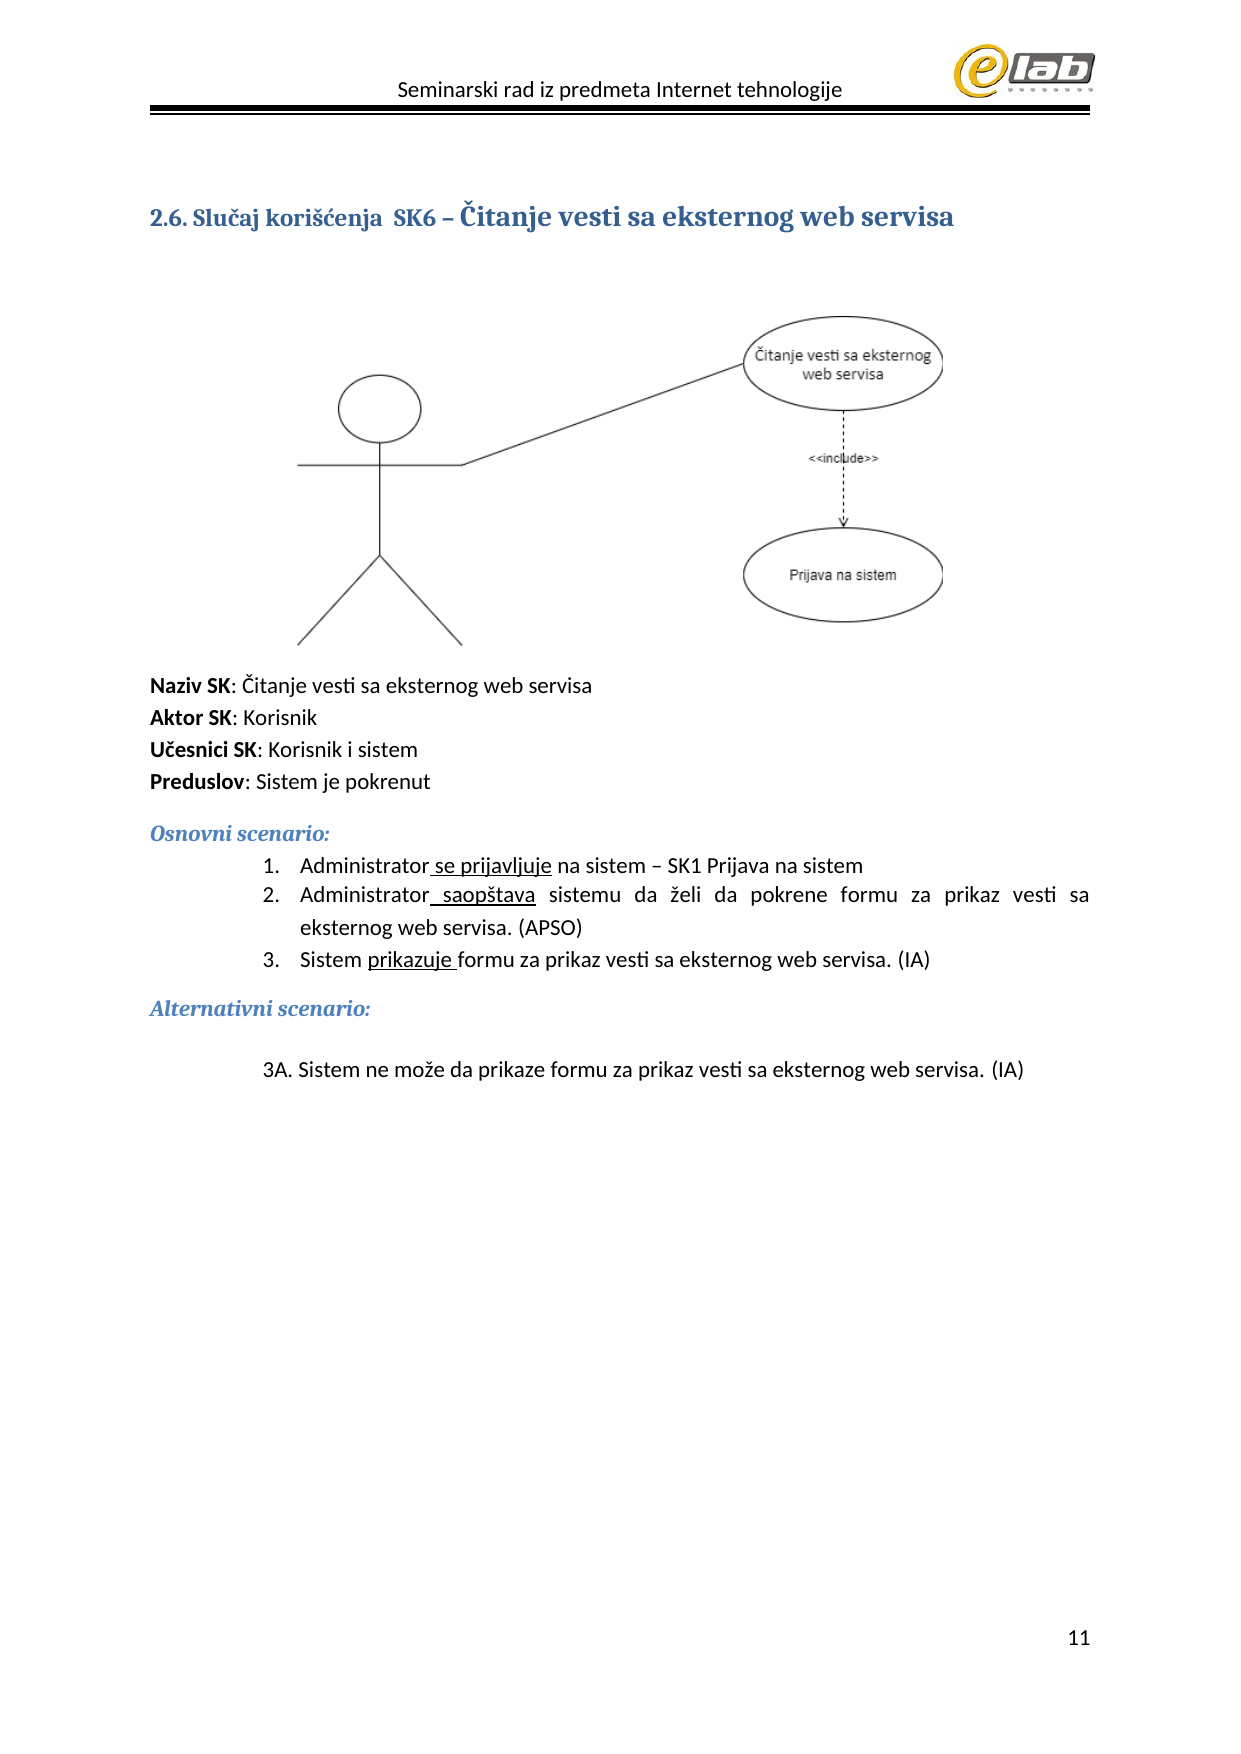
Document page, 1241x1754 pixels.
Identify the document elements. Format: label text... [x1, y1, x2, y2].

text 3A. Sistem ne može da prikaze formu za prikaz vesti sa eksternog web servisa. (IA) [262, 1055, 1090, 1083]
picture [951, 44, 1096, 98]
list Administrator saopštava sistemu da želi da pokrene formu za prikaz vesti sa eksternog web servisa. (APSO) [262, 880, 1090, 941]
picture [297, 316, 943, 646]
text Preduslov: Sistem je pokrenut [150, 767, 1090, 796]
text Aktor SK: Korisnik [150, 703, 1090, 731]
list Administrator se prijavljuje na sistem – SK1 Prijava na sistem [262, 851, 1090, 879]
subtitle Osnovni scenario: [150, 821, 1090, 847]
subtitle 2.6. Slučaj korišćenja SK6 – Čitanje vesti sa eksternog web servisa [150, 200, 1090, 233]
subtitle Alternativni scenario: [150, 995, 1090, 1022]
text Učesnici SK: Korisnik i sistem [150, 735, 1090, 763]
list Sistem prikazuje formu za prikaz vesti sa eksternog web servisa. (IA) [262, 945, 1090, 973]
text Naziv SK: Čitanje vesti sa eksternog web servisa [150, 671, 1090, 699]
